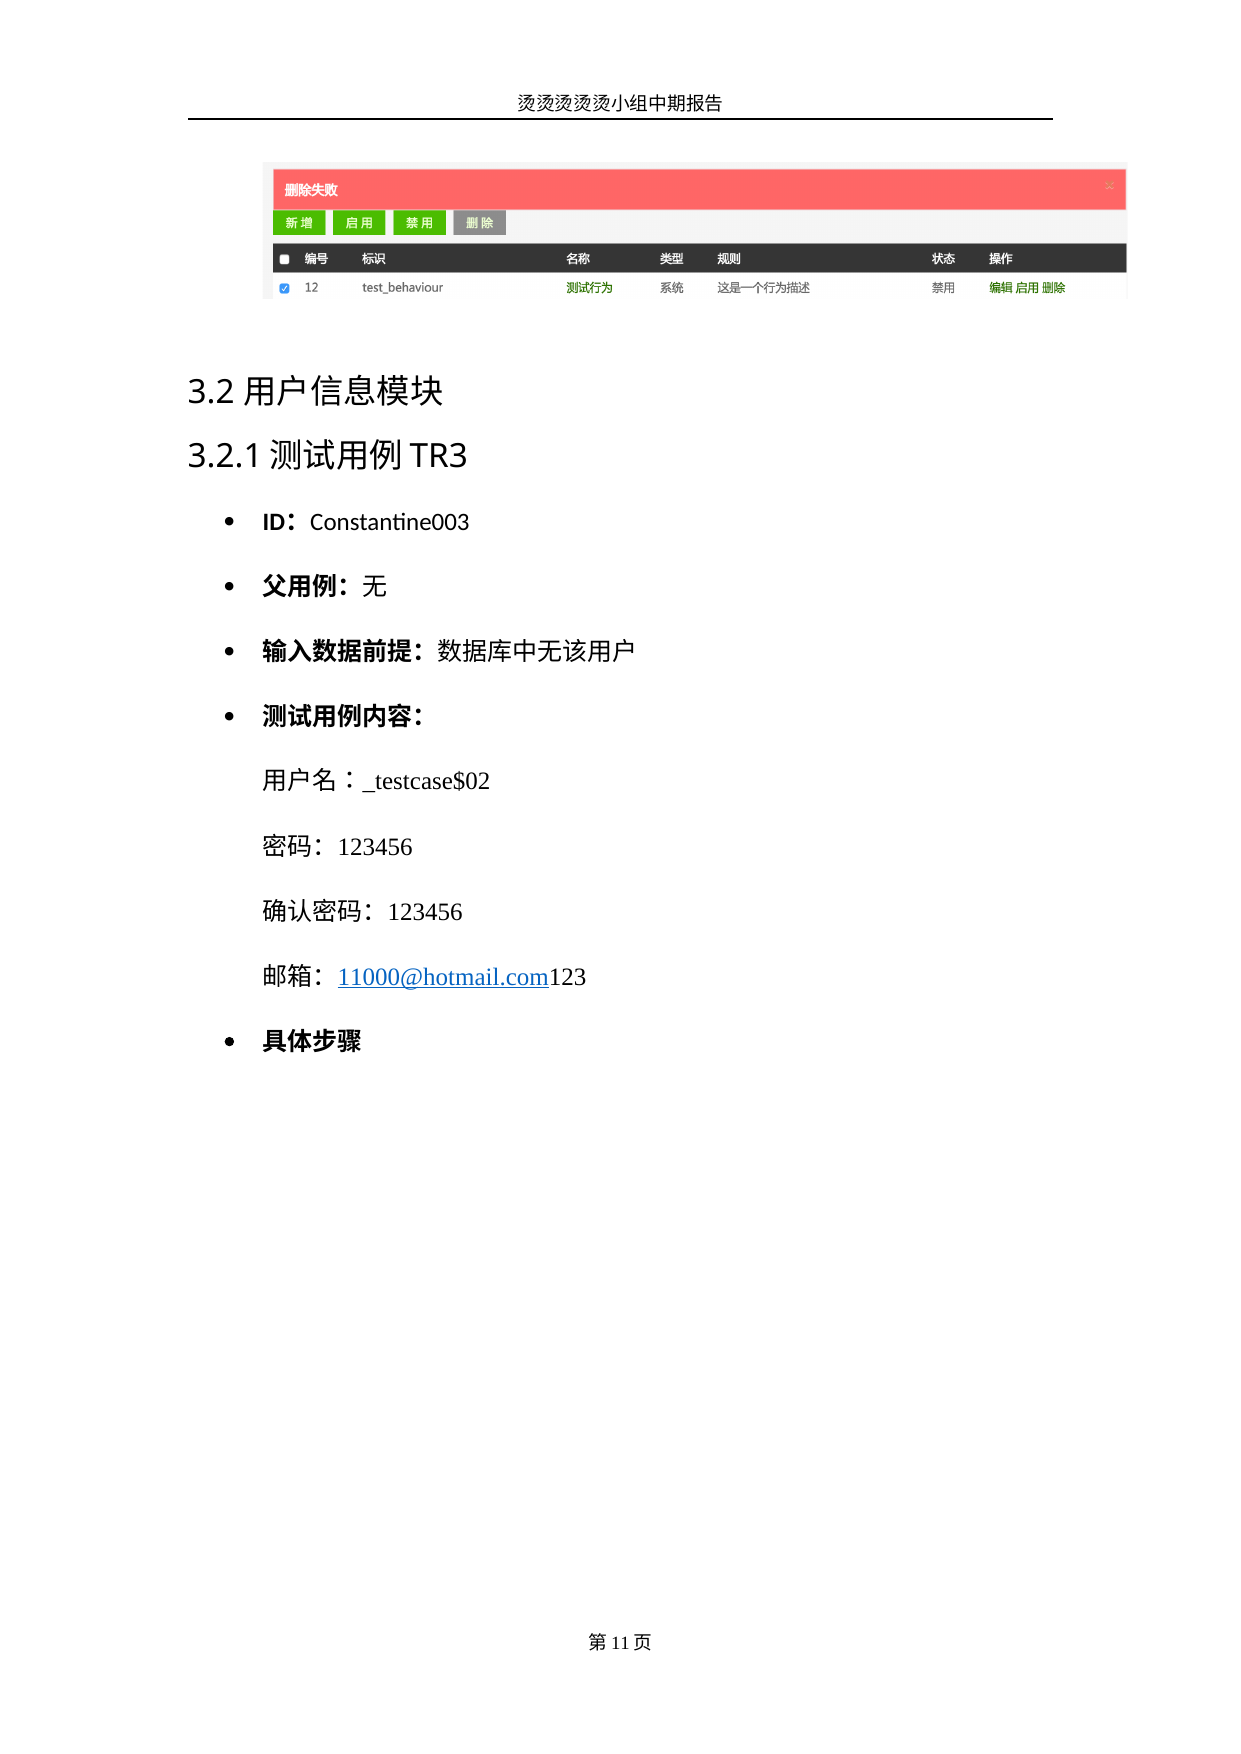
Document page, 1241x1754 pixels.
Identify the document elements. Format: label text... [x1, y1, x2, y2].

text 确认密码：123456 [187, 877, 1053, 942]
picture [262, 162, 1128, 299]
list 测试用例内容： [225, 682, 1053, 747]
subtitle 3.2 用户信息模块 [187, 357, 1053, 422]
list 具体步骤 [225, 1007, 1053, 1072]
list ID：Constantine003 [225, 487, 1053, 552]
list 输入数据前提：数据库中无该用户 [225, 617, 1053, 682]
text 密码：123456 [187, 812, 1053, 877]
text 用户名：_testcase$02 [187, 747, 1053, 812]
list 父用例：无 [225, 552, 1053, 617]
subtitle 3.2.1测试用例TR3 [187, 422, 1053, 487]
text 邮箱：11000@hotmail.com123 [187, 942, 1053, 1007]
